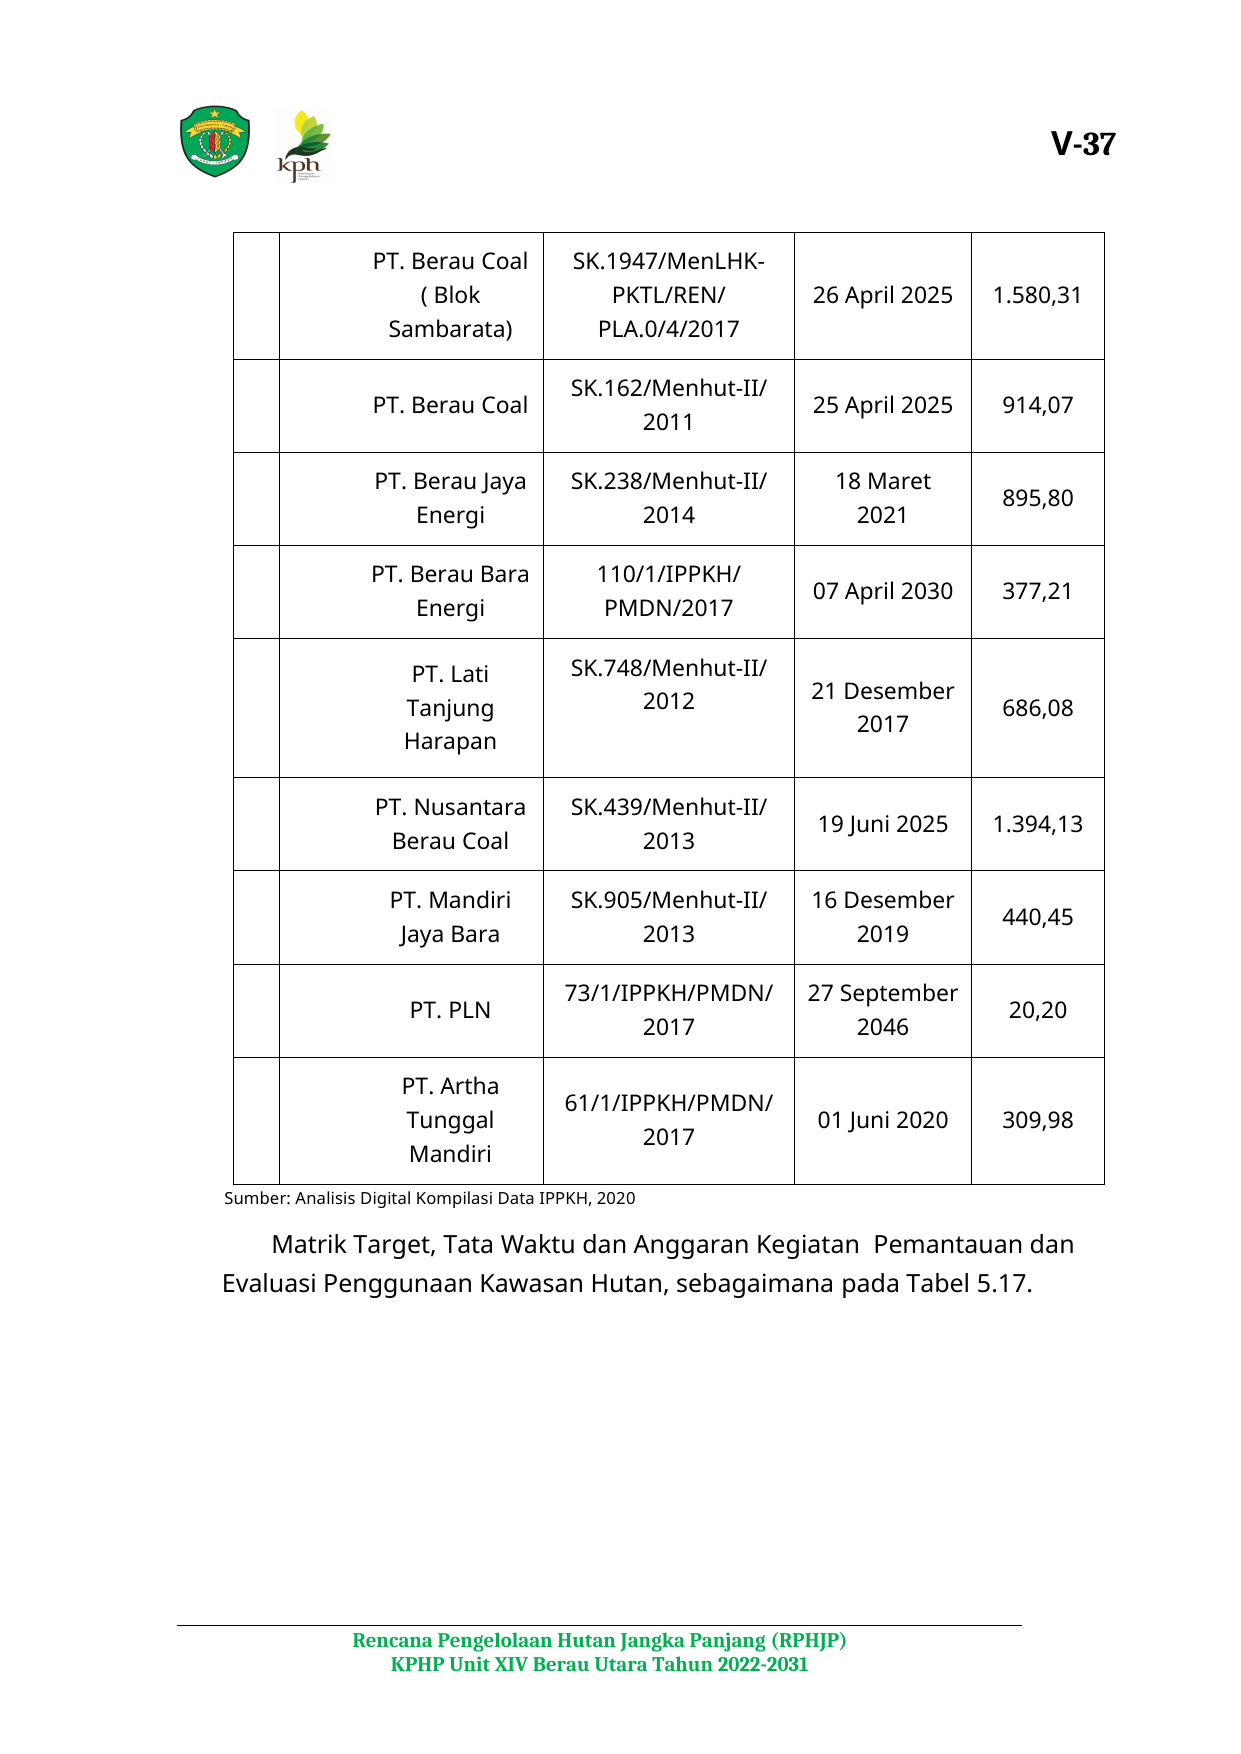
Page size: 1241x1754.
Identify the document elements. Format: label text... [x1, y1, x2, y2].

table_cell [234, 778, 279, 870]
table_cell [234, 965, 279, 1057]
text Sumber: Analisis Digital Kompilasi Data IPPKH, 2020 [224, 1184, 1096, 1209]
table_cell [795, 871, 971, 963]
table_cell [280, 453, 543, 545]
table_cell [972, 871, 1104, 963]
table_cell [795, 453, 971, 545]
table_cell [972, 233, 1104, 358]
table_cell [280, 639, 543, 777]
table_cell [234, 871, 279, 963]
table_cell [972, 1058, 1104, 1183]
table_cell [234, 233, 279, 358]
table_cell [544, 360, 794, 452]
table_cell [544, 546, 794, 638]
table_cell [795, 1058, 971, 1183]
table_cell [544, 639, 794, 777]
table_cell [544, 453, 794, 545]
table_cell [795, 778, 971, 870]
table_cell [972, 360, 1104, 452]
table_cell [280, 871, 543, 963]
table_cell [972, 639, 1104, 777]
list Matrik Target, Tata Waktu dan Anggaran Kegiatan Pemantauan dan Evaluasi Penggunaan Kawasan Hutan, sebagaimana pada Tabel 5.17. [222, 1226, 1093, 1299]
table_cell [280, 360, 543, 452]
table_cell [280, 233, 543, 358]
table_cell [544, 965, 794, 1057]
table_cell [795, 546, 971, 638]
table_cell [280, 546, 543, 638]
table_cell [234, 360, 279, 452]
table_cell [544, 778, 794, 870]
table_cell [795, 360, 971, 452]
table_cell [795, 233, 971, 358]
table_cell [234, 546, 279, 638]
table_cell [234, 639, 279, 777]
picture [177, 103, 253, 179]
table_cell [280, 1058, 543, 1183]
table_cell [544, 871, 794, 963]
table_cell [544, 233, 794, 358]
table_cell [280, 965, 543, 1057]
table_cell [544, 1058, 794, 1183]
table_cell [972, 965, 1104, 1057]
picture [273, 108, 334, 184]
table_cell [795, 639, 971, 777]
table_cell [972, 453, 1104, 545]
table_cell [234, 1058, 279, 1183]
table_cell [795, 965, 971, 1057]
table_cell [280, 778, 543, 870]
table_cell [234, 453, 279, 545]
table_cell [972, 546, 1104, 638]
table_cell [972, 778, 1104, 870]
